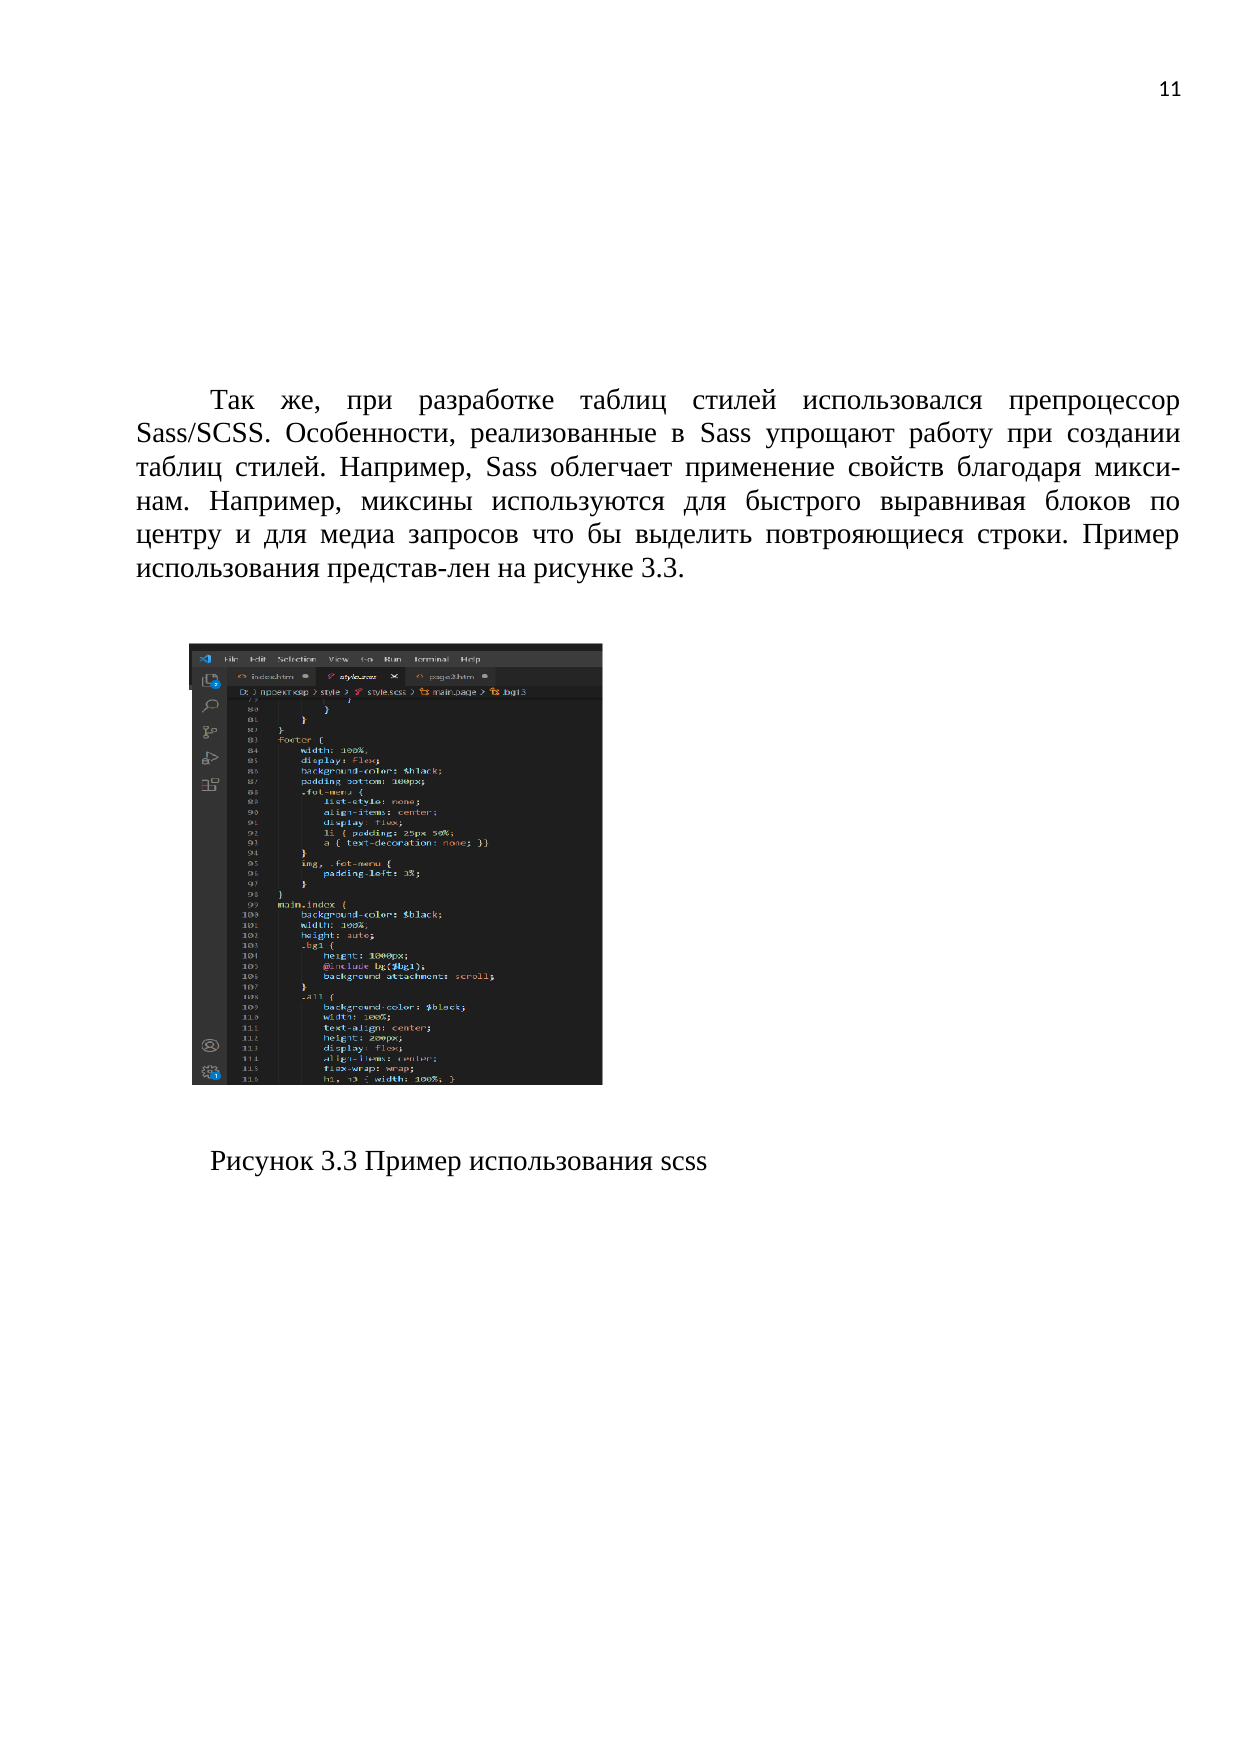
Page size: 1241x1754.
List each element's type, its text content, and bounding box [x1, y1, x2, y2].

picture [135, 618, 658, 1116]
text Рисунок 3.3 Пример использования scss [136, 1143, 1181, 1177]
text Так же, при разработке таблиц стилей использовался препроцессор Sass/SCSS. Особенности, реализованные в Sass упрощают работу при создании таблиц стилей. Например, Sass облегчает применение свойств благодаря микси-нам. Например, миксины используются для быстрого выравнивая блоков по центру и для медиа запросов что бы выделить повтрояющиеся строки. Пример использования представ-лен на рисунке 3.3. [136, 382, 1181, 583]
